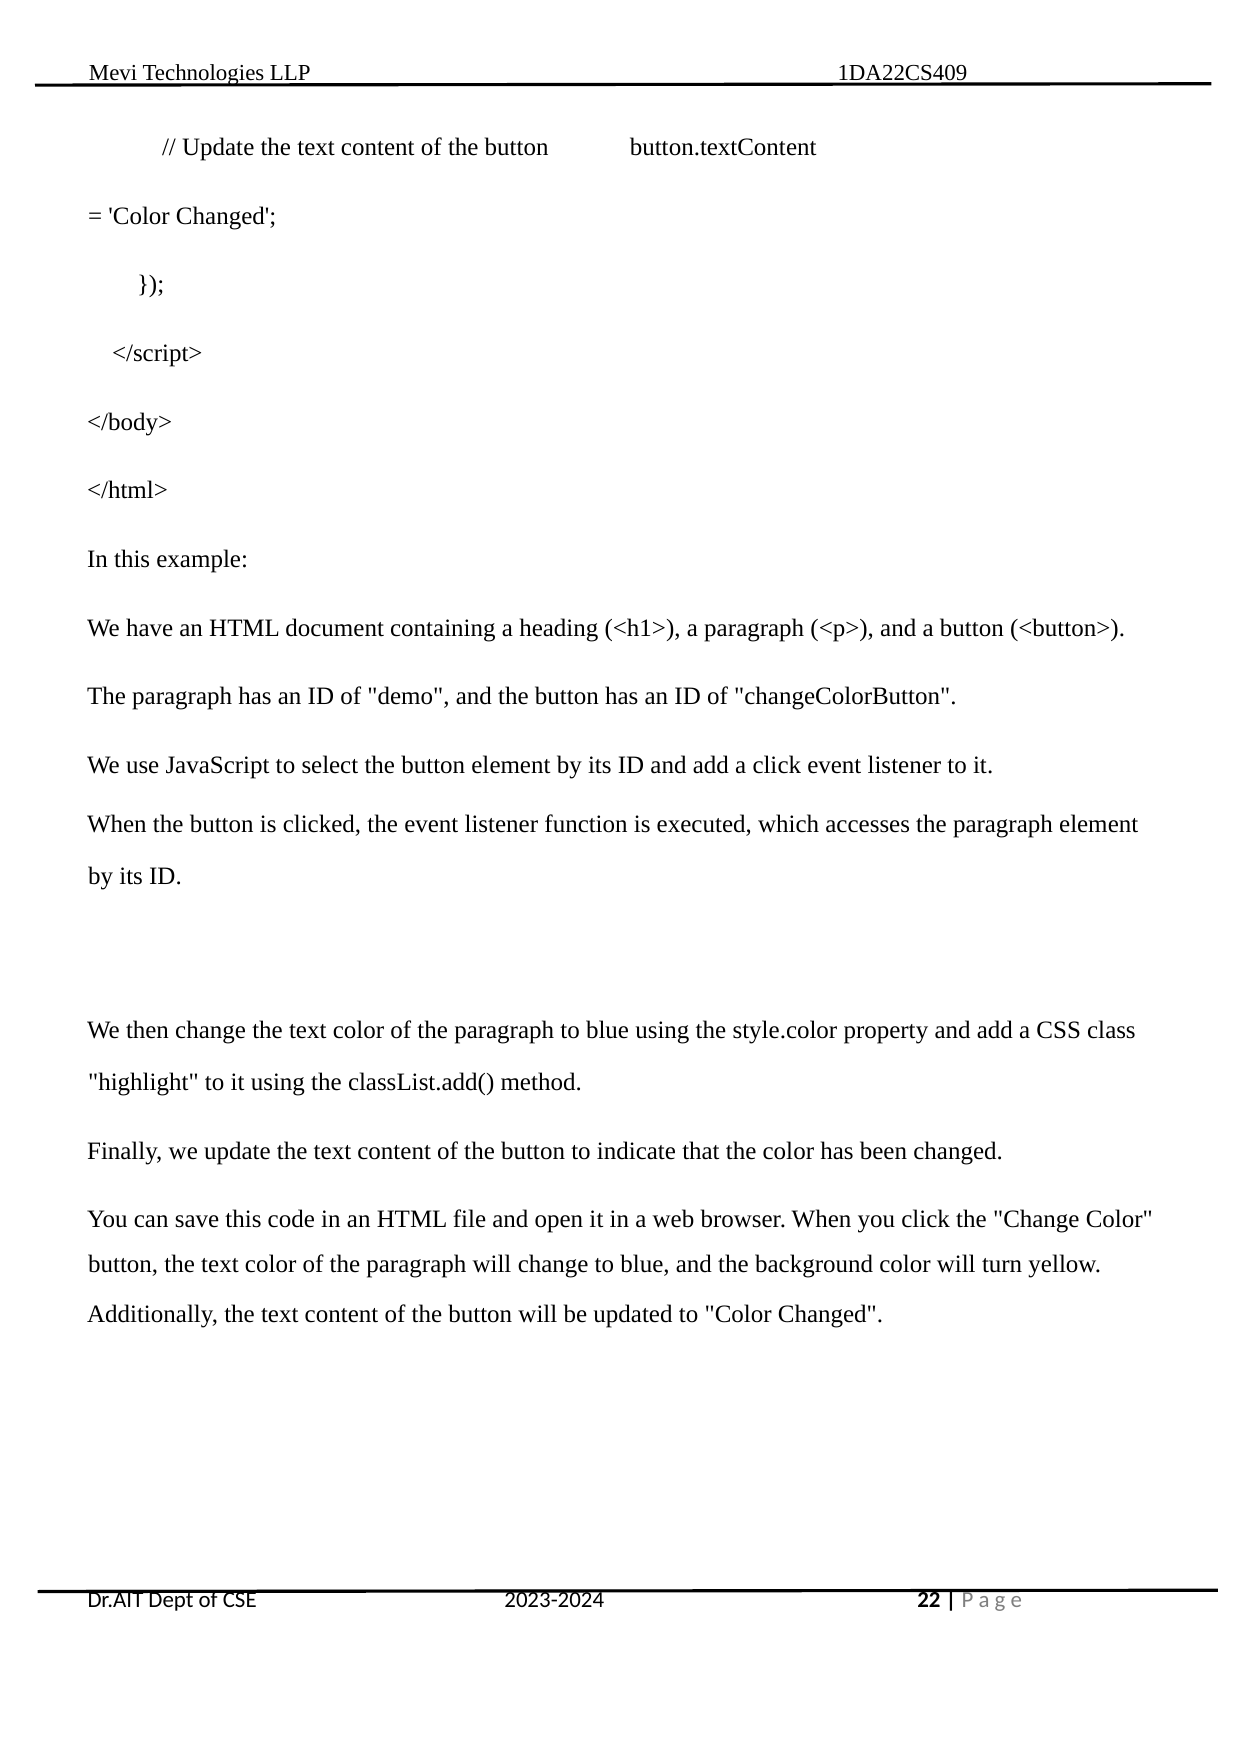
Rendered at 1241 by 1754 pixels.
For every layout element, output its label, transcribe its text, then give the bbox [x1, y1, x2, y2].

text </script> [87, 338, 1154, 367]
text The paragraph has an ID of "demo", and the button has an ID of "changeColorButton". [87, 681, 1154, 710]
text When the button is clicked, the event listener function is executed, which accesses the paragraph element by its ID. [87, 809, 1154, 890]
text </html> [87, 476, 1154, 504]
text Additionally, the text content of the button will be updated to "Color Changed". [87, 1299, 1154, 1328]
text Finally, we update the text content of the button to indicate that the color has been changed. [87, 1136, 1154, 1164]
text You can save this code in an HTML file and open it in a web browser. When you click the "Change Color" button, the text color of the paragraph will change to blue, and the background color will turn yellow. [87, 1204, 1154, 1278]
text We have an HTML document containing a heading (<h1>), a paragraph (<p>), and a button (<button>). [87, 613, 1154, 642]
text }); [87, 269, 1154, 298]
text We then change the text color of the paragraph to blue using the style.color property and add a CSS class "highlight" to it using the classList.add() method. [87, 1015, 1154, 1096]
text </body> [87, 407, 1154, 436]
text // Update the text content of the button button.textContent = 'Color Changed'; [87, 132, 817, 230]
text In this example: [87, 544, 1154, 573]
text We use JavaScript to select the button element by its ID and add a click event listener to it. [87, 750, 1154, 779]
